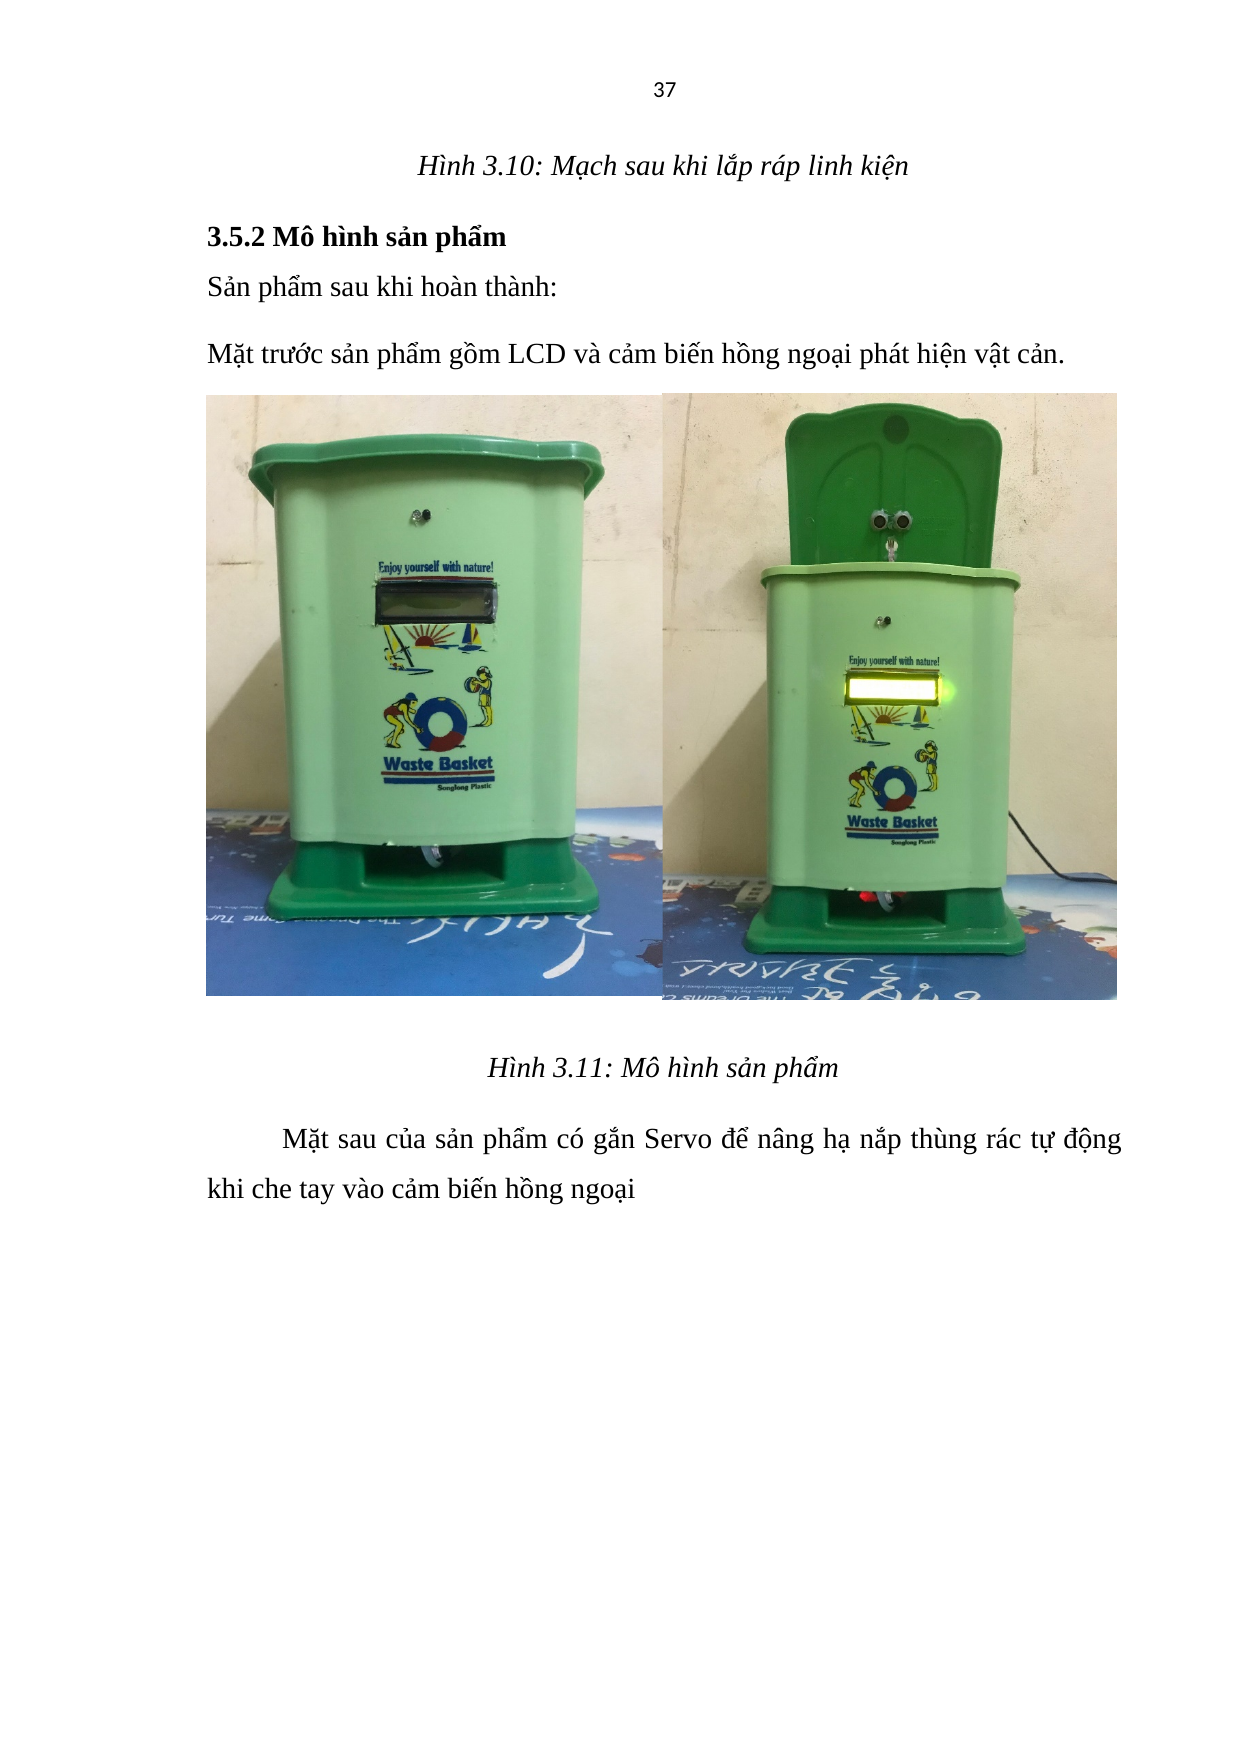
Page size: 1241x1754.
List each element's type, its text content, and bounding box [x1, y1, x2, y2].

text Mô hình sản phẩm [207, 219, 1122, 252]
text Mặt trước sản phẩm gồm LCD và cảm biến hồng ngoại phát hiện vật cản. [207, 336, 1122, 370]
text Hình 3.10: Mạch sau khi lắp ráp linh kiện [207, 148, 1122, 181]
text Sản phẩm sau khi hoàn thành: [207, 269, 1122, 303]
text Mặt sau của sản phẩm có gắn Servo để nâng hạ nắp thùng rác tự động khi che tay vào cảm biến hồng ngoại [207, 1121, 1122, 1205]
picture [206, 393, 1117, 1000]
